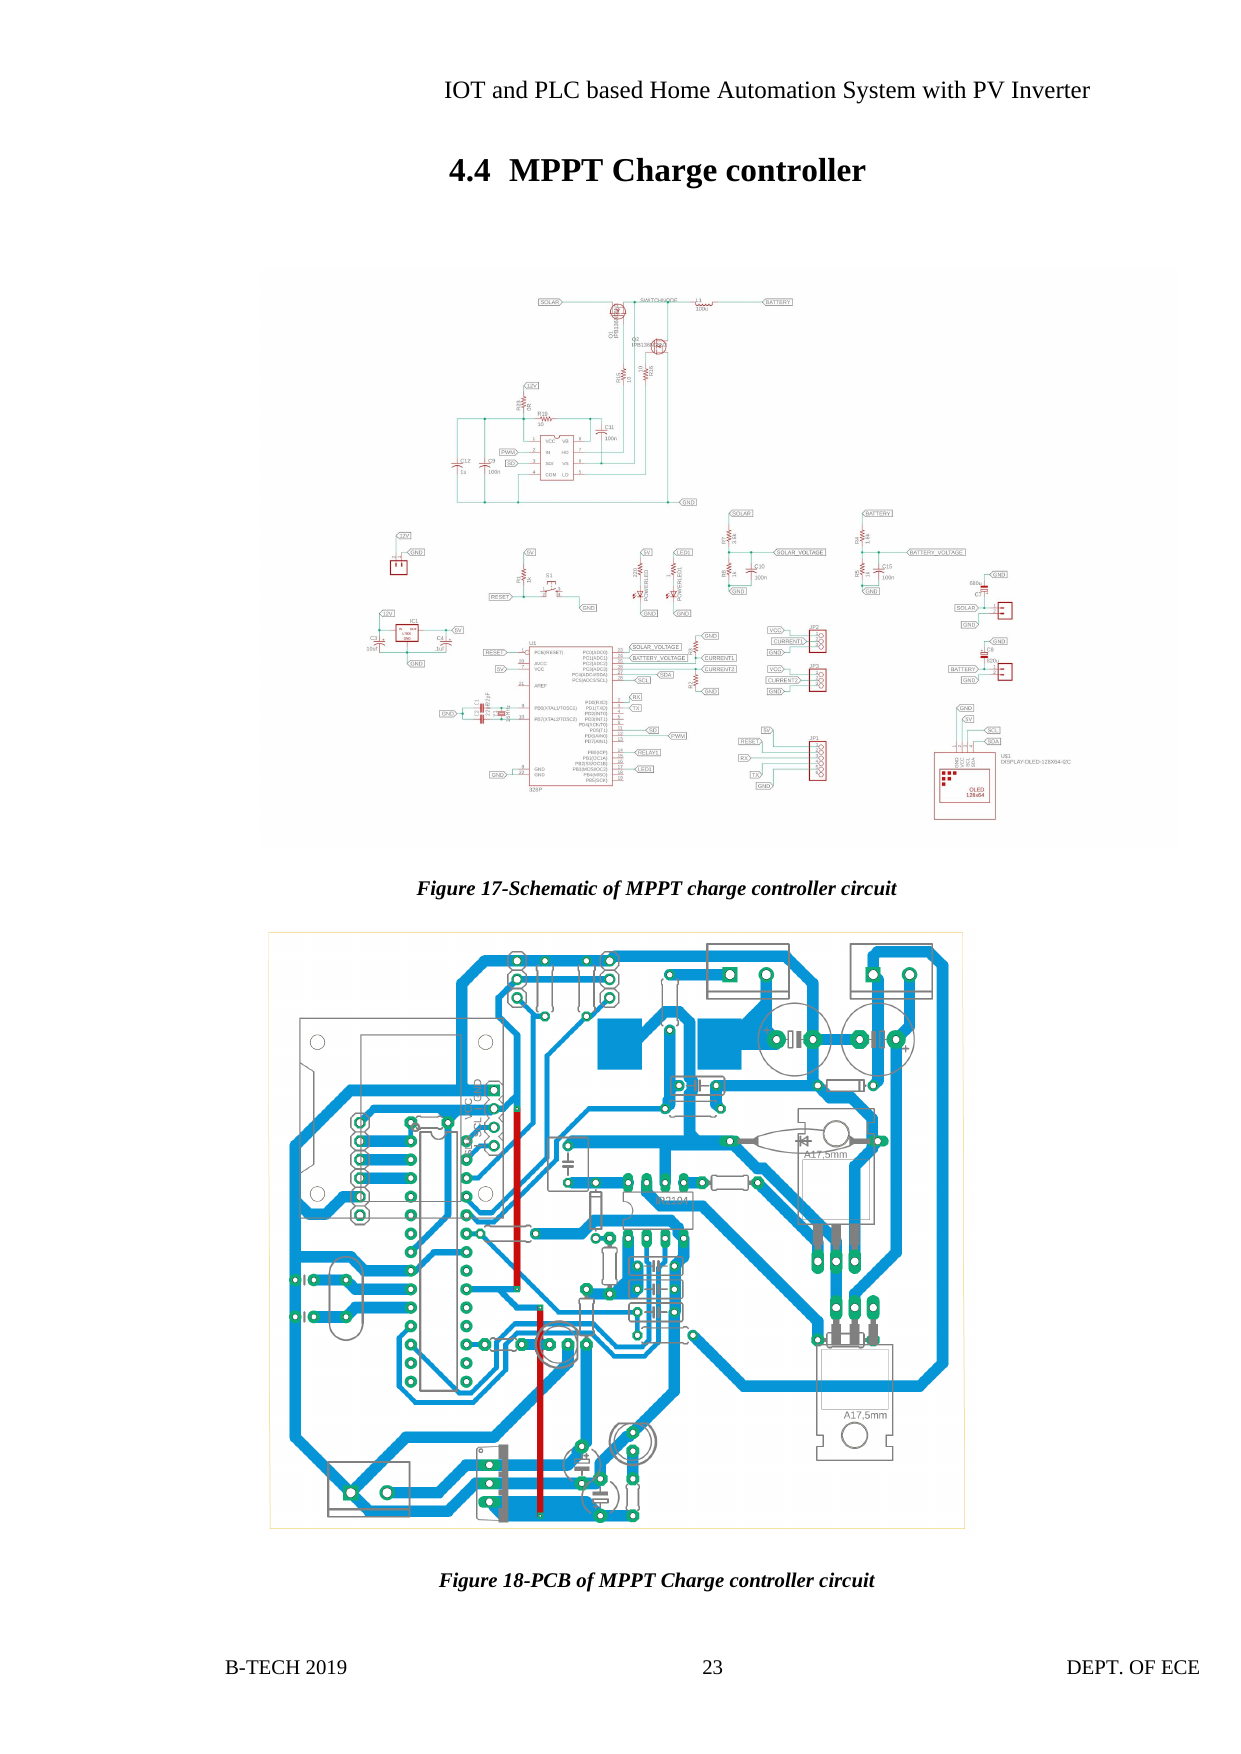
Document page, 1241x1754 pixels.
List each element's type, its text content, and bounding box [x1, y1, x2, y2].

subtitle MPPT Charge controller [225, 150, 1090, 188]
picture [260, 921, 976, 1538]
text Figure 17-Schematic of MPPT charge controller circuit [225, 876, 1090, 900]
picture [260, 267, 1178, 847]
text Figure 18-PCB of MPPT Charge controller circuit [225, 1568, 1090, 1592]
